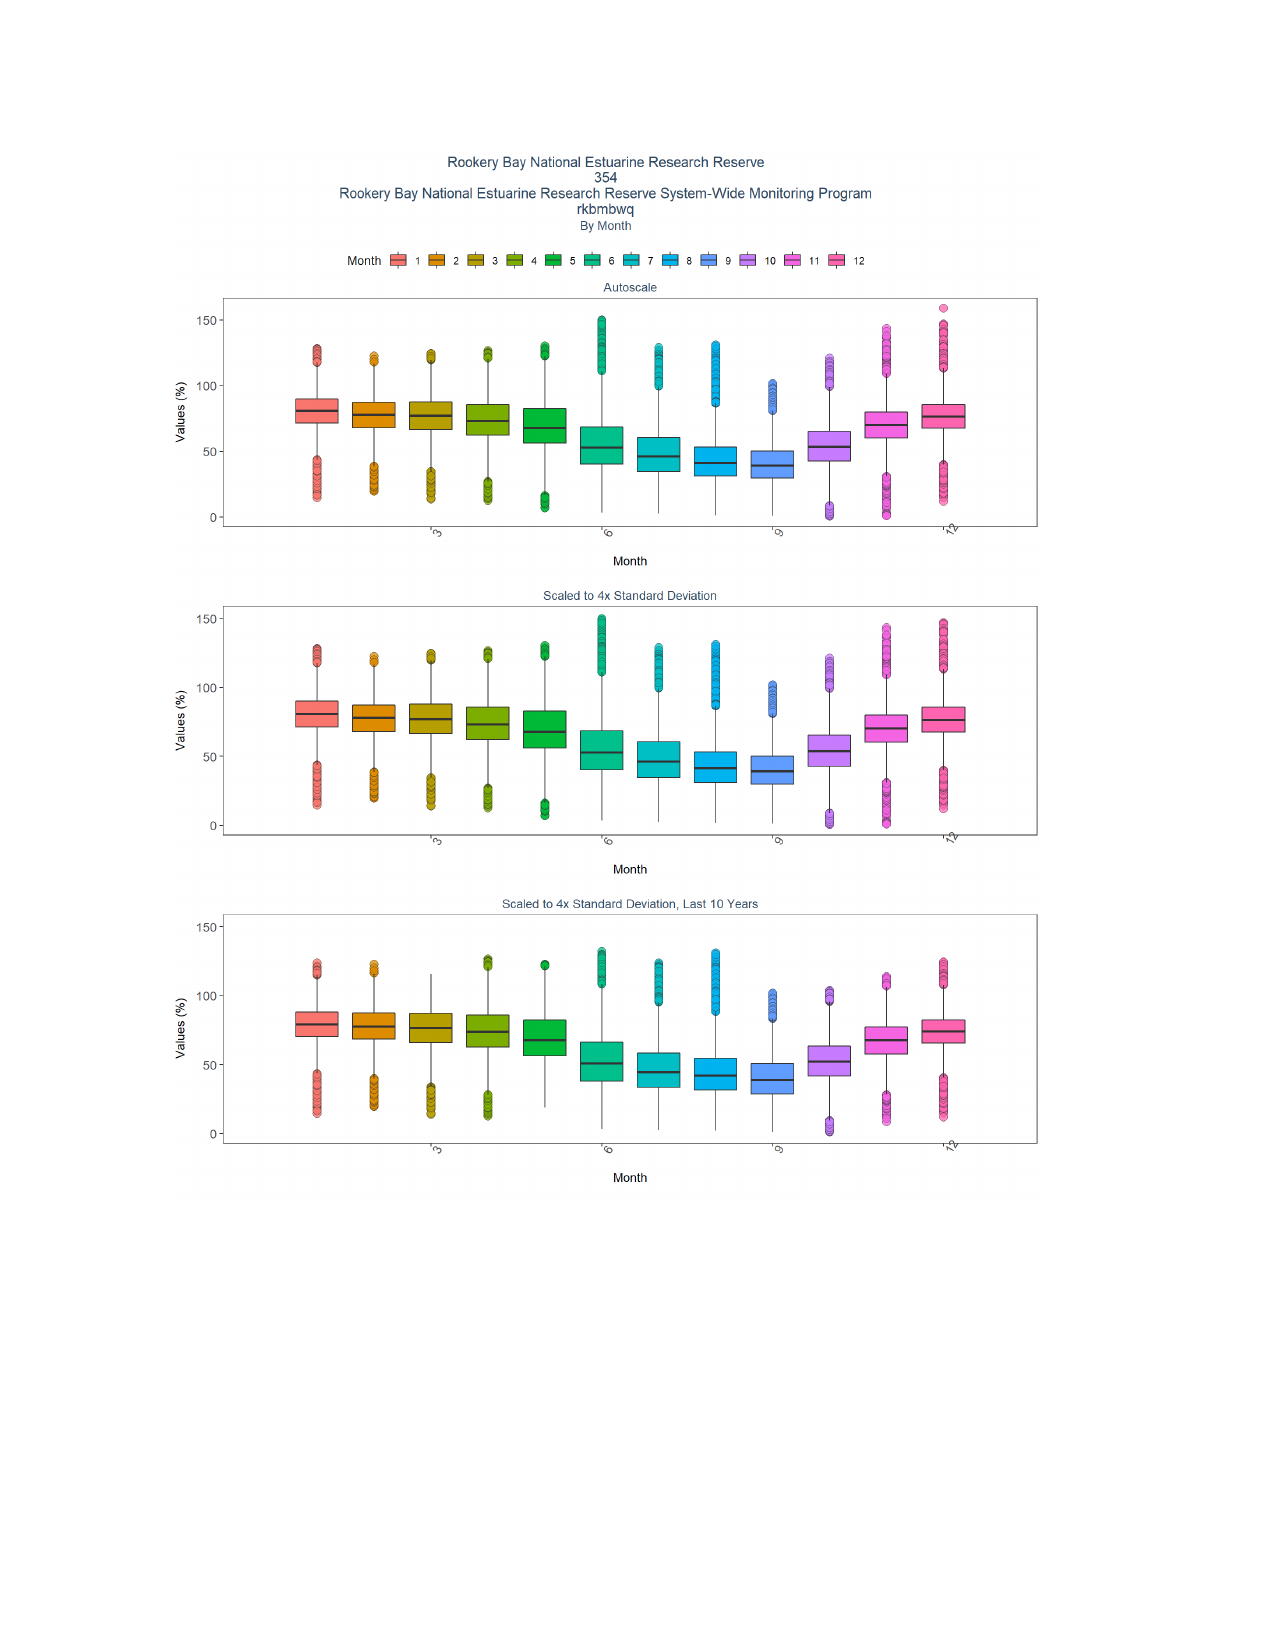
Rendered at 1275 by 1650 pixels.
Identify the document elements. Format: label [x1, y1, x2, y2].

picture [168, 150, 1044, 1200]
